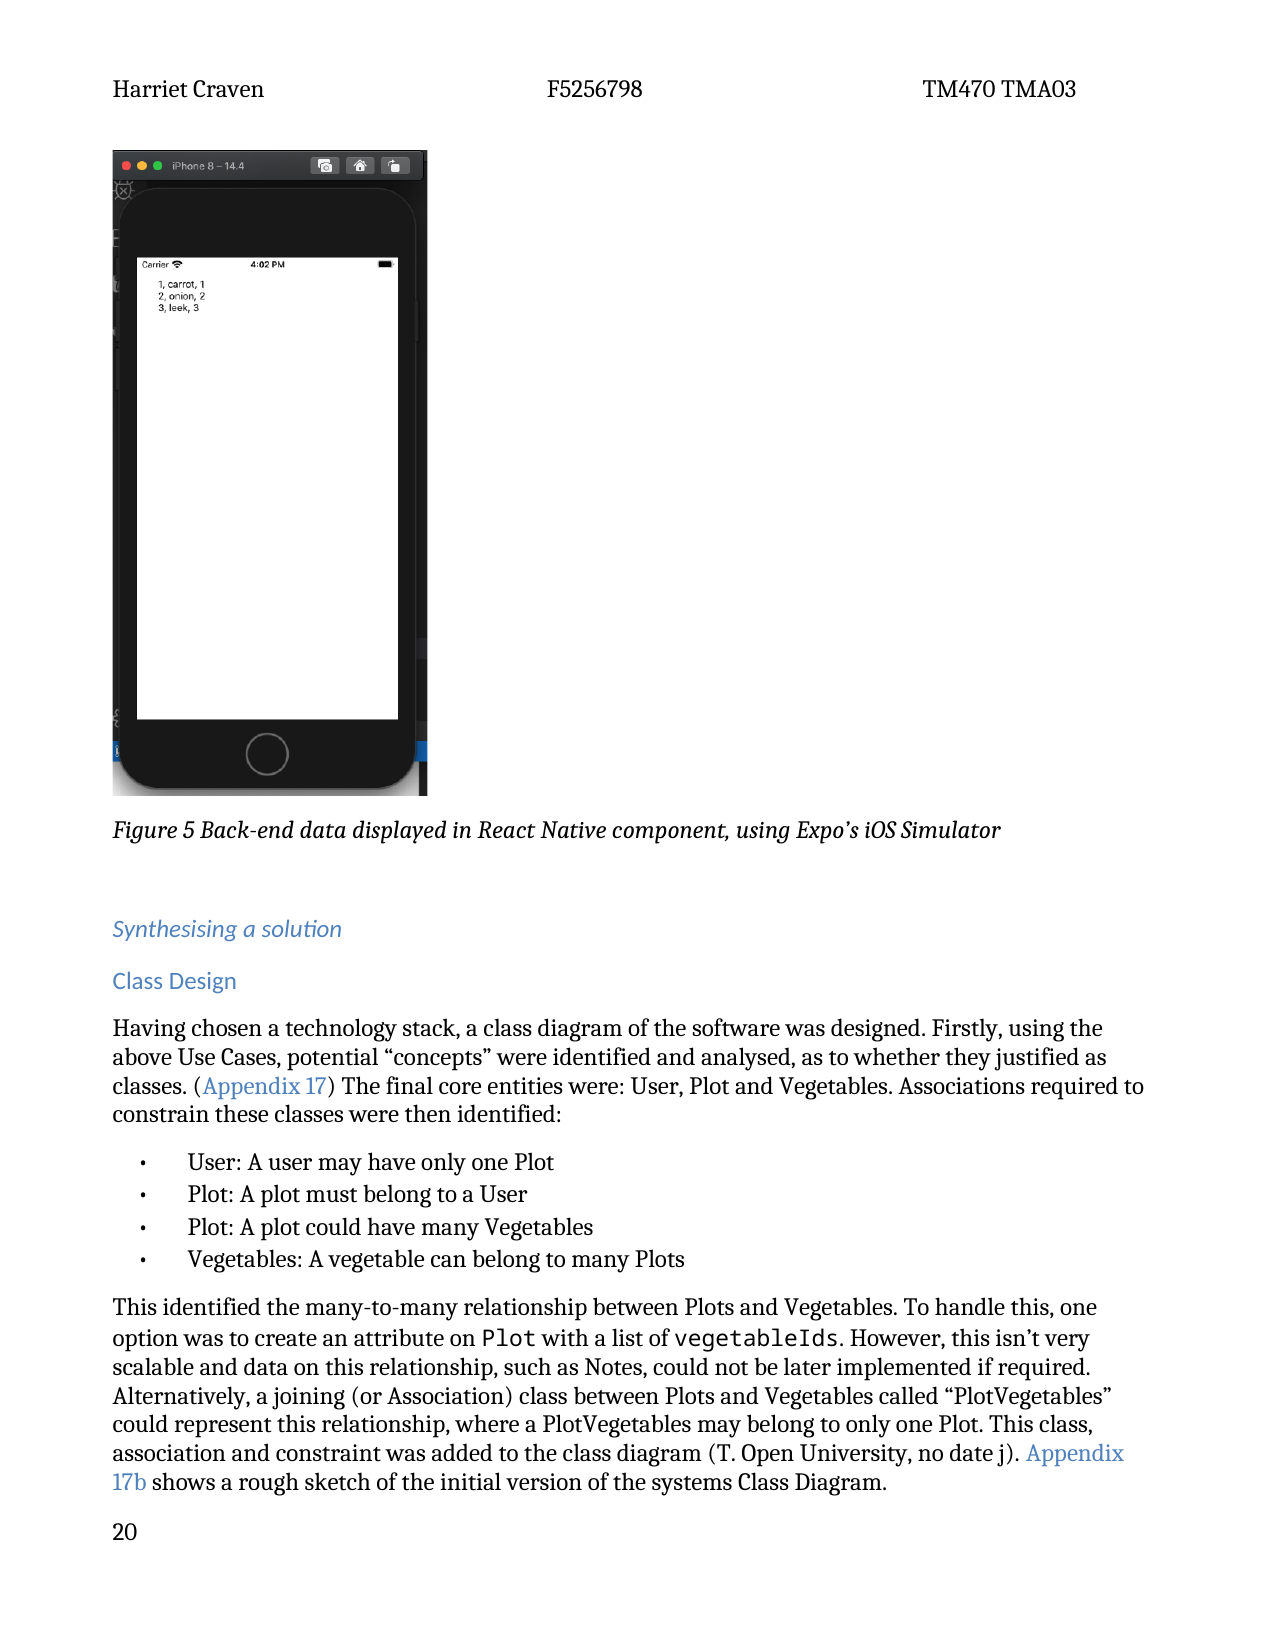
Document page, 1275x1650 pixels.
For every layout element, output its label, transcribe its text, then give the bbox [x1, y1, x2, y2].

subtitle Synthesising a solution [112, 913, 1162, 944]
text Figure 5 Back-end data displayed in React Native component, using Expo’s iOS Simulator [112, 816, 1162, 845]
picture [112, 150, 428, 796]
text Having chosen a technology stack, a class diagram of the software was designed. Firstly, using the above Use Cases, potential “concepts” were identified and analysed, as to whether they justified as classes. (Appendix 17) The final core entities were: User, Plot and Vegetables. Associations required to constrain these classes were then identified: [112, 1014, 1162, 1129]
list Vegetables: A vegetable can belong to many Plots [137, 1245, 1162, 1274]
subtitle Class Design [112, 965, 1162, 995]
list Plot: A plot must belong to a User [137, 1180, 1162, 1209]
text This identified the many-to-many relationship between Plots and Vegetables. To handle this, one option was to create an attribute on Plot with a list of vegetableIds. However, this isn’t very scalable and data on this relationship, such as Notes, could not be later implemented if required. Alternatively, a joining (or Association) class between Plots and Vegetables called “PlotVegetables” could represent this relationship, where a PlotVegetables may belong to only one Plot. This class, association and constraint was added to the class diagram (T. Open University, no date j). Appendix 17b shows a rough sketch of the initial version of the systems Class Diagram. [112, 1293, 1162, 1497]
list User: A user may have only one Plot [137, 1148, 1162, 1177]
list Plot: A plot could have many Vegetables [137, 1213, 1162, 1242]
